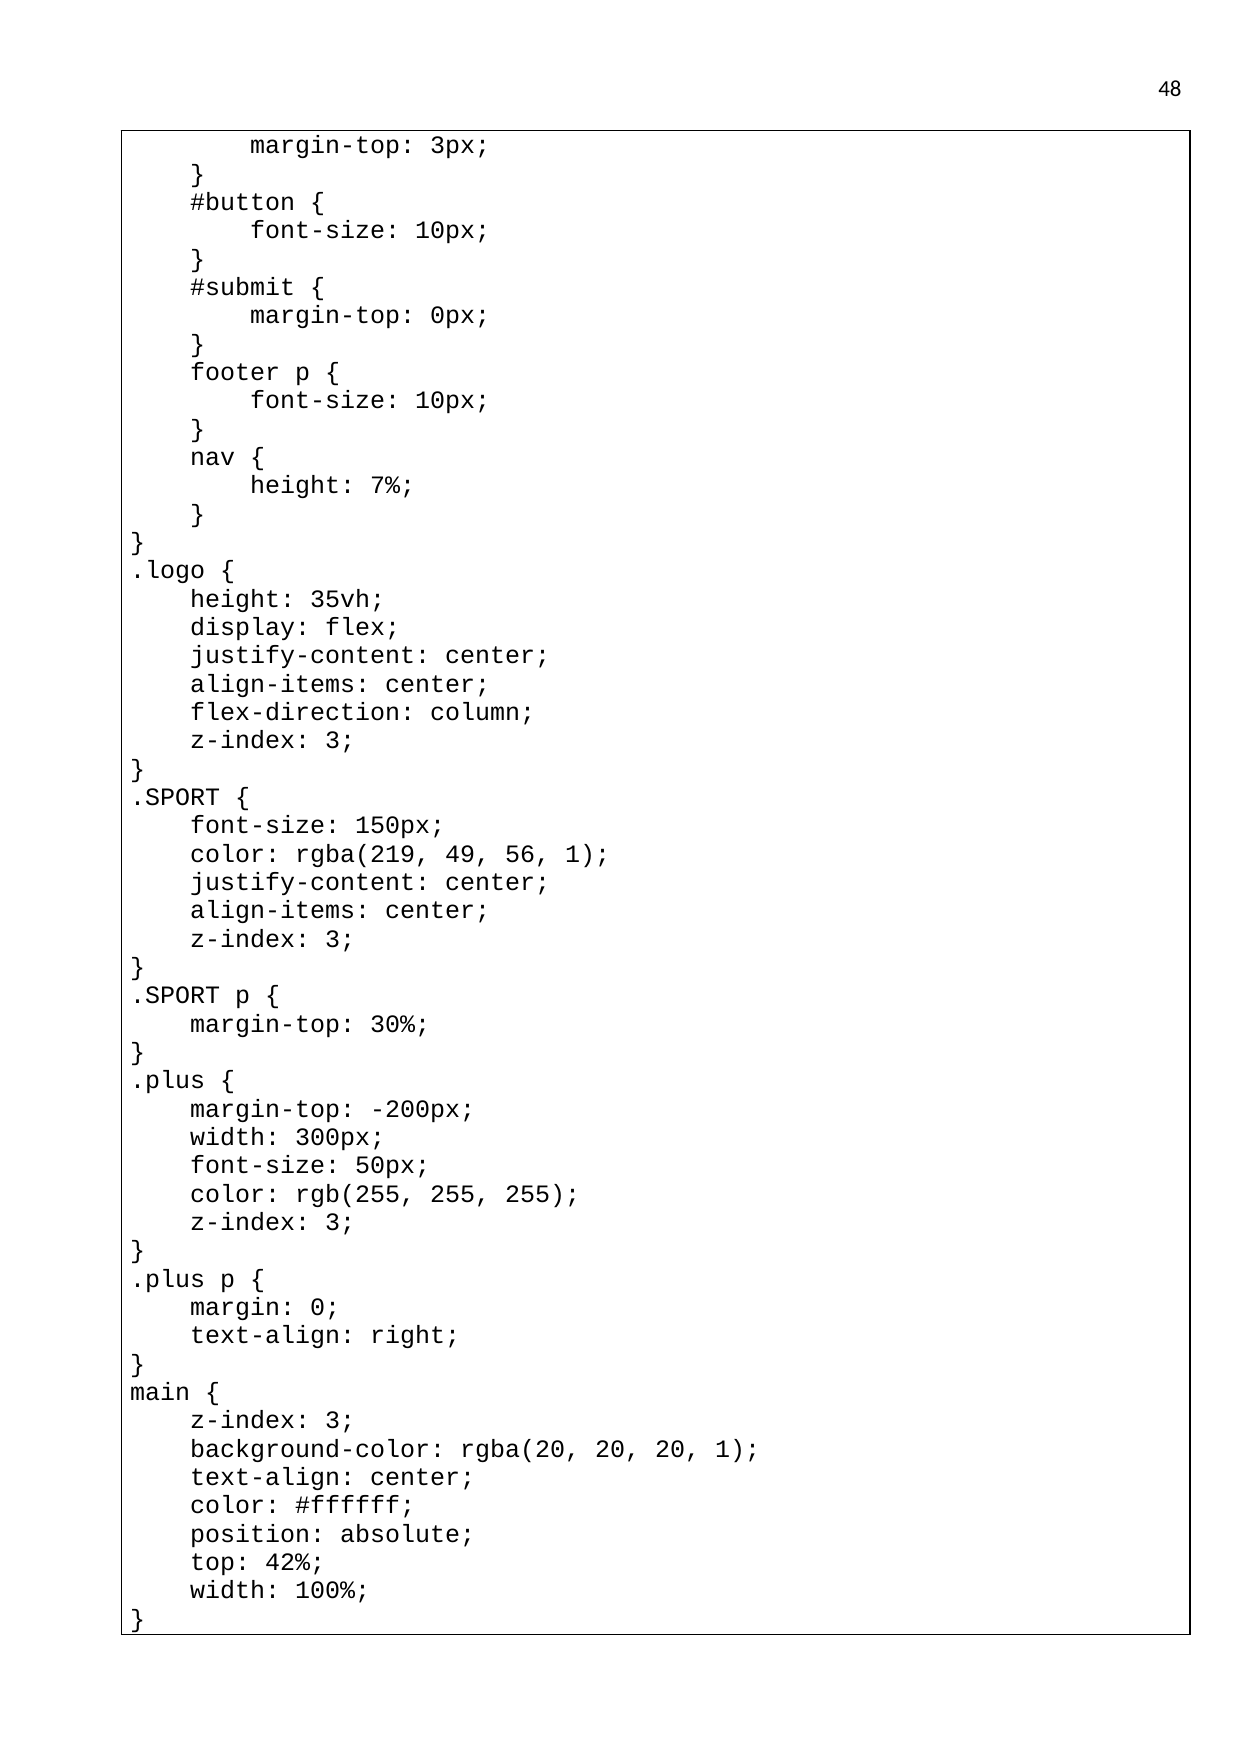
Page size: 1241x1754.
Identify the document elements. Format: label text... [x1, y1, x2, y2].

text display: flex; [130, 615, 1181, 643]
text flex-direction: column; [130, 700, 1181, 728]
text } [130, 1040, 1181, 1068]
text .SPORT { [130, 785, 1181, 813]
text font-size: 10px; [130, 388, 1181, 416]
text font-size: 10px; [130, 218, 1181, 246]
text z-index: 3; [130, 1210, 1181, 1238]
text } [130, 501, 1181, 530]
text } [130, 246, 1181, 275]
text margin-top: 30%; [130, 1011, 1181, 1040]
text text-align: center; [130, 1465, 1181, 1493]
text .plus p { [130, 1266, 1181, 1295]
text main { [130, 1380, 1181, 1408]
text height: 35vh; [130, 586, 1181, 615]
text font-size: 50px; [130, 1153, 1181, 1181]
text .SPORT p { [130, 983, 1181, 1011]
text justify-content: center; [130, 643, 1181, 671]
text nav { [130, 445, 1181, 473]
text width: 300px; [130, 1125, 1181, 1153]
text text-align: right; [130, 1323, 1181, 1351]
text color: #ffffff; [130, 1493, 1181, 1521]
text } [130, 331, 1181, 360]
text z-index: 3; [130, 728, 1181, 756]
text } [130, 756, 1181, 785]
text width: 100%; [130, 1578, 1181, 1606]
text } [130, 416, 1181, 445]
text z-index: 3; [130, 1408, 1181, 1436]
text margin-top: 0px; [130, 303, 1181, 331]
text } [130, 1238, 1181, 1266]
text } [130, 530, 1181, 558]
text margin-top: 3px; [122, 131, 1189, 161]
text #button { [130, 190, 1181, 218]
text top: 42%; [130, 1550, 1181, 1578]
text color: rgba(219, 49, 56, 1); [130, 841, 1181, 870]
text z-index: 3; [130, 926, 1181, 955]
text #submit { [130, 275, 1181, 303]
text justify-content: center; [130, 870, 1181, 898]
text font-size: 150px; [130, 813, 1181, 841]
text background-color: rgba(20, 20, 20, 1); [130, 1436, 1181, 1465]
text } [130, 1606, 1181, 1634]
text align-items: center; [130, 898, 1181, 926]
text height: 7%; [130, 473, 1181, 501]
text align-items: center; [130, 671, 1181, 700]
text } [130, 161, 1181, 190]
text footer p { [130, 360, 1181, 388]
text .plus { [130, 1068, 1181, 1096]
text position: absolute; [130, 1521, 1181, 1550]
text color: rgb(255, 255, 255); [130, 1181, 1181, 1210]
text } [130, 1351, 1181, 1380]
text margin: 0; [130, 1295, 1181, 1323]
text } [130, 955, 1181, 983]
text .logo { [130, 558, 1181, 586]
text margin-top: -200px; [130, 1096, 1181, 1125]
